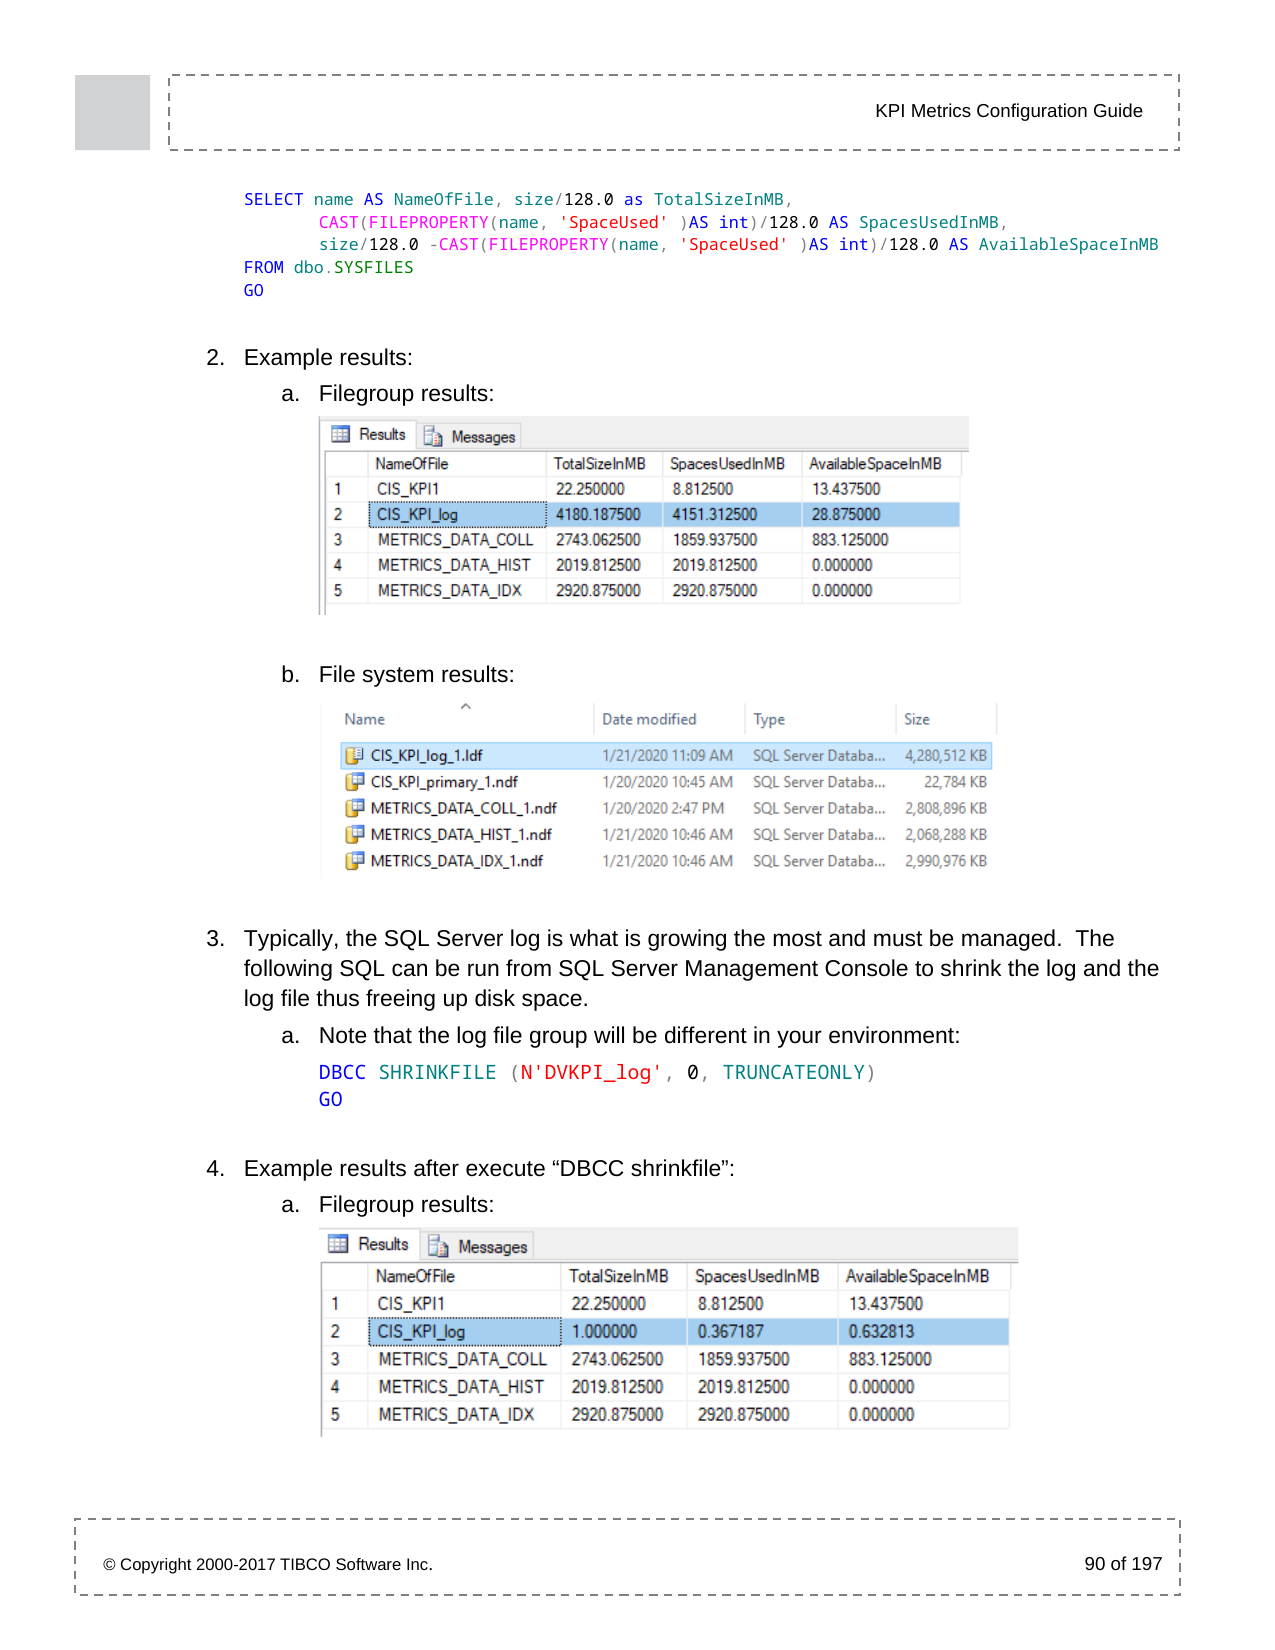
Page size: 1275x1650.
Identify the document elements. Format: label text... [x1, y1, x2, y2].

text FROM dbo.SYSFILES [244, 256, 1162, 278]
text GO [244, 278, 1162, 301]
picture [318, 1227, 1019, 1437]
text GO [319, 1085, 1162, 1112]
list File system results: [281, 661, 1161, 687]
list Typically, the SQL Server log is what is growing the most and must be managed. The following SQL can be run from SQL Server Management Console to shrink the log and the log file thus freeing up disk space. [206, 925, 1161, 1012]
picture [318, 416, 969, 615]
list Example results: [206, 344, 1161, 370]
list Note that the log file group will be different in your environment: [281, 1022, 1161, 1048]
list Example results after execute “DBCC shrinkfile”: [206, 1155, 1161, 1181]
text SELECT name AS NameOfFile, size/128.0 as TotalSizeInMB, [244, 187, 1162, 210]
list Filegroup results: [281, 1191, 1161, 1218]
list Filegroup results: [281, 380, 1161, 407]
text size/128.0 -CAST(FILEPROPERTY(name, 'SpaceUsed' )AS int)/128.0 AS AvailableSpaceInMB [244, 233, 1162, 256]
text CAST(FILEPROPERTY(name, 'SpaceUsed' )AS int)/128.0 AS SpacesUsedInMB, [244, 210, 1162, 233]
picture [318, 697, 1004, 879]
text DBCC SHRINKFILE (N'DVKPI_log', 0, TRUNCATEONLY) [319, 1058, 1162, 1085]
